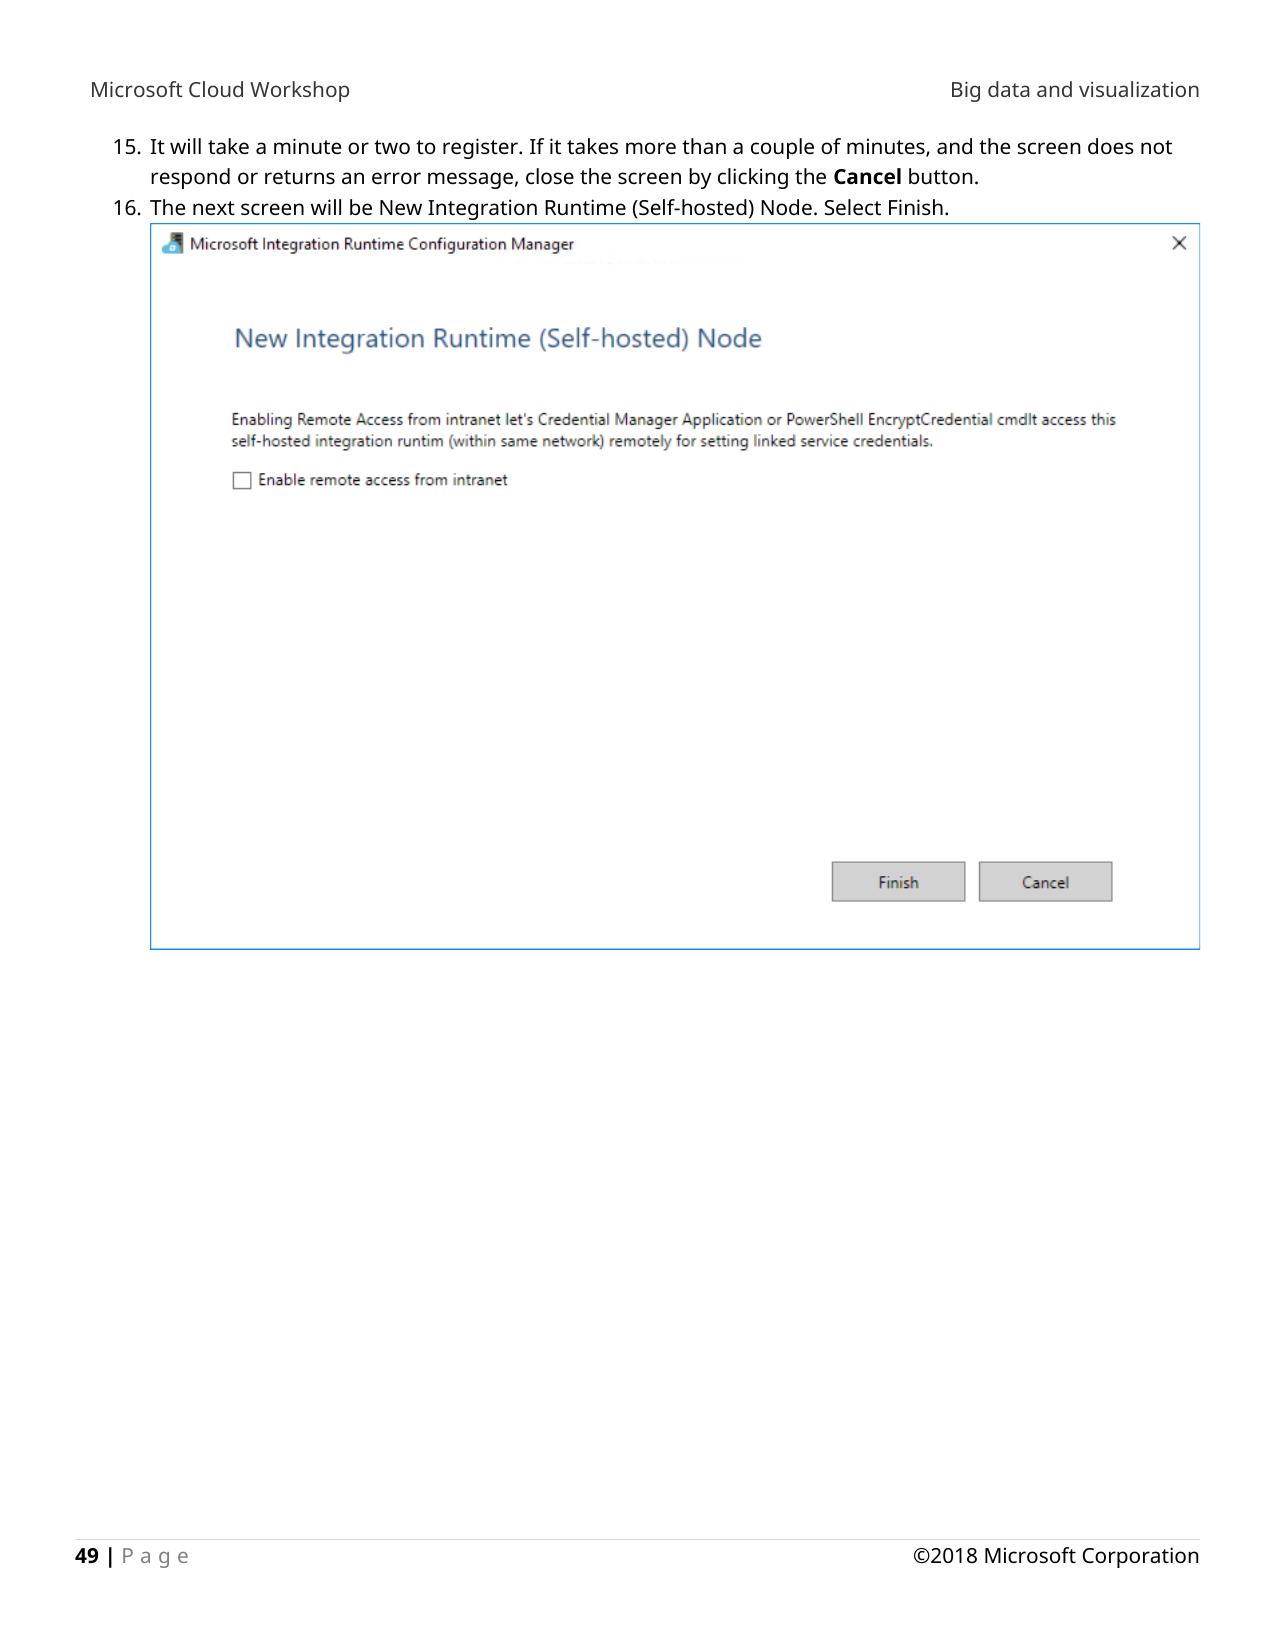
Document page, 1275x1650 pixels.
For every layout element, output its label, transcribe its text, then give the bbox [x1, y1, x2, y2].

picture [150, 223, 1200, 950]
list It will take a minute or two to register. If it takes more than a couple of minutes, and the screen does not respond or returns an error message, close the screen by clicking the Cancel button. [112, 132, 1200, 191]
